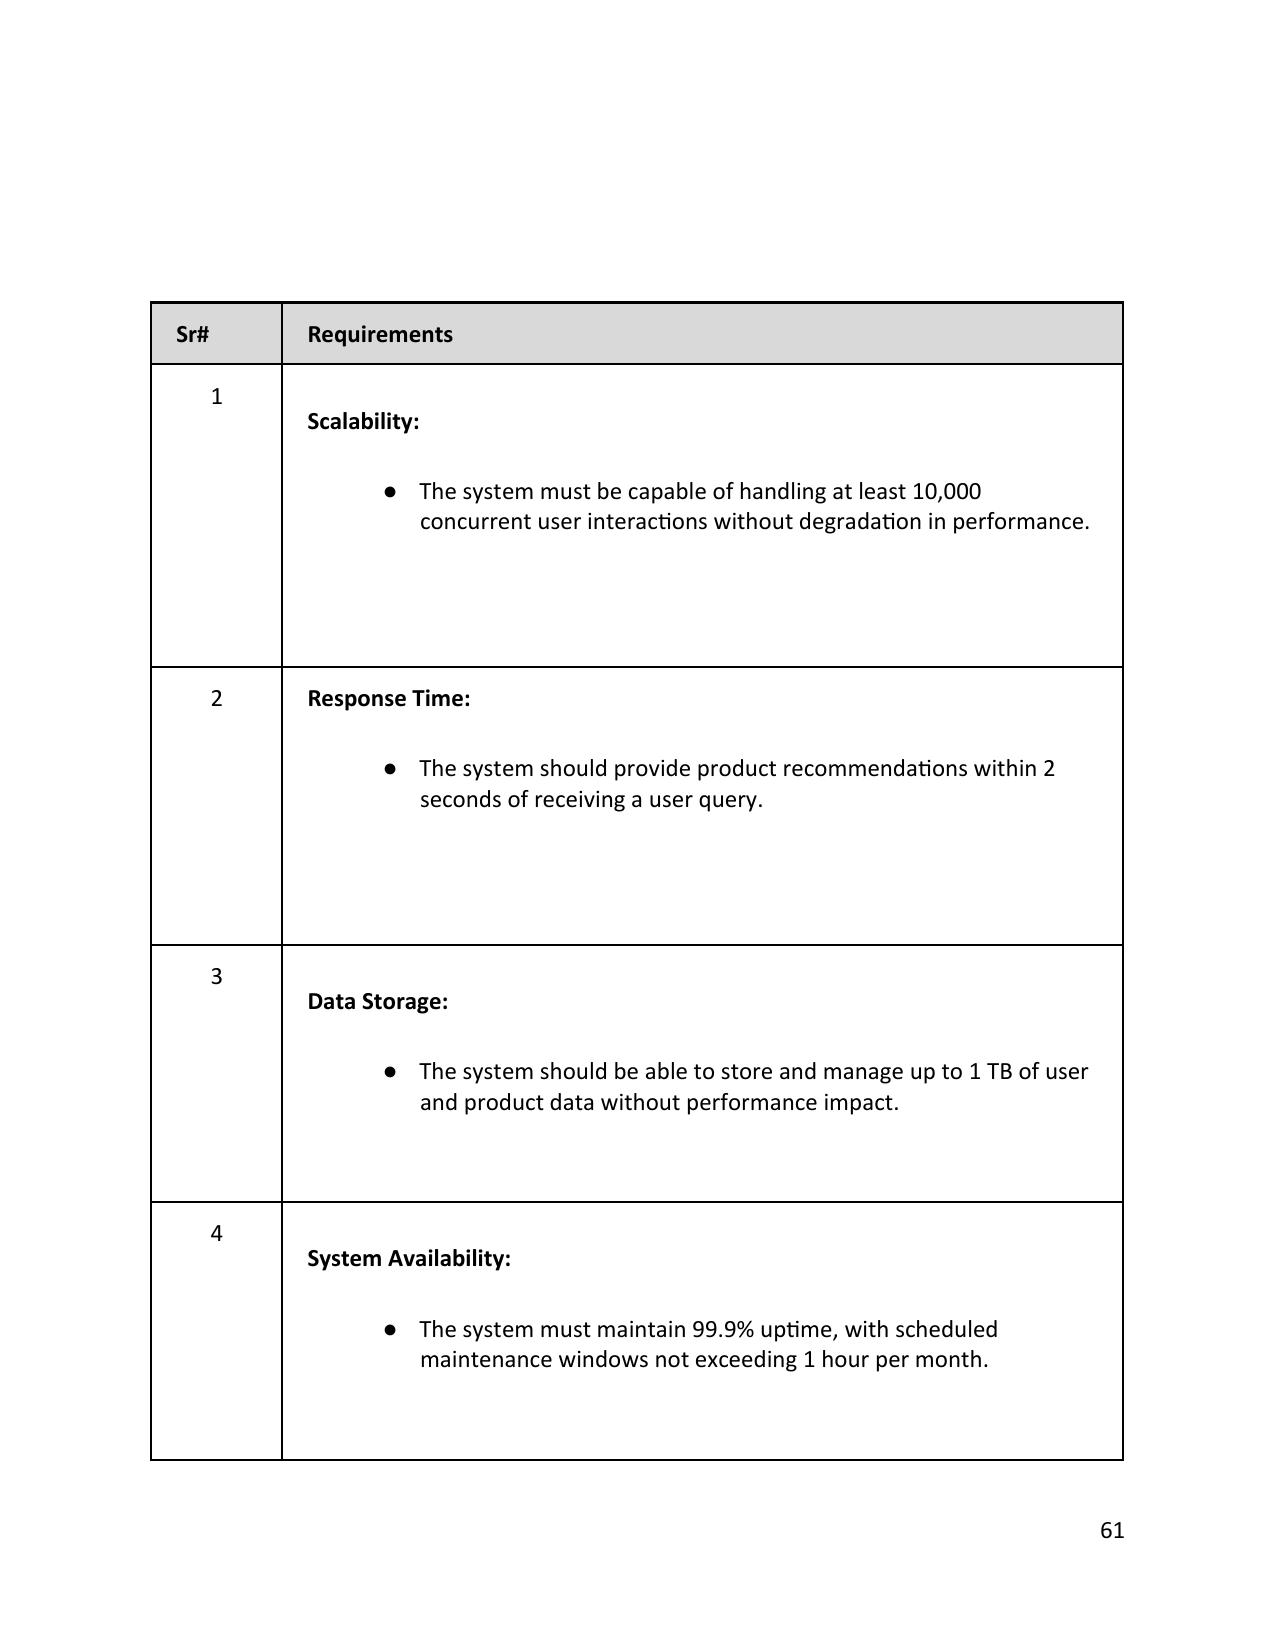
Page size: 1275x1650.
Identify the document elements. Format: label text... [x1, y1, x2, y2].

table_cell 4 [152, 1203, 281, 1458]
table_cell 1 [152, 365, 281, 666]
table_header Sr# [152, 304, 281, 363]
table_header Requirements [283, 304, 1122, 363]
table_cell 3 [152, 946, 281, 1201]
table_cell Data Storage: ● The system should be able to store and manage up to 1 TB of user and product data without performance impact. [283, 946, 1122, 1201]
table_cell System Availability: ● The system must maintain 99.9% uptime, with scheduled maintenance windows not exceeding 1 hour per month. [283, 1203, 1122, 1458]
table_cell Scalability: ● The system must be capable of handling at least 10,000 concurrent user interactions without degradation in performance. [283, 365, 1122, 666]
table_cell Response Time: ● The system should provide product recommendations within 2 seconds of receiving a user query. [283, 668, 1122, 943]
table_cell 2 [152, 668, 281, 943]
